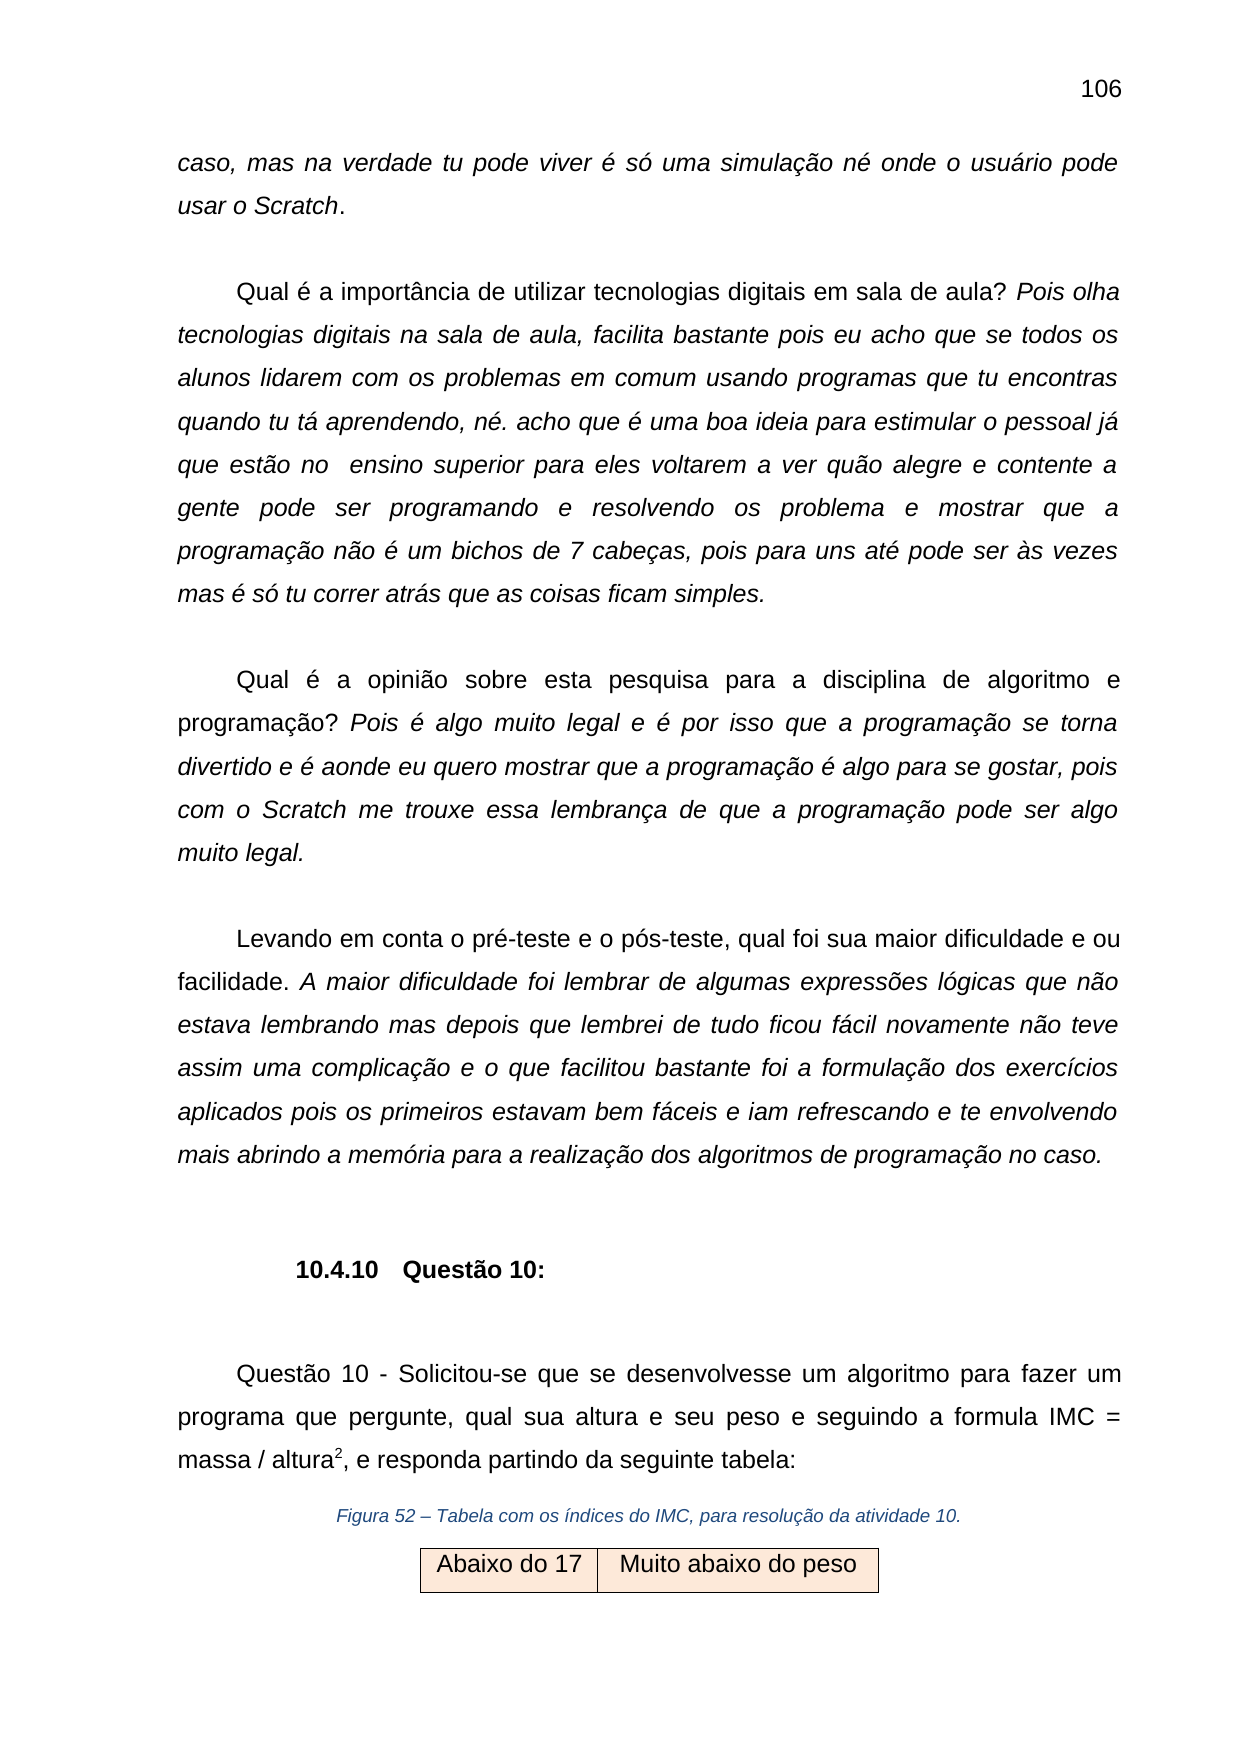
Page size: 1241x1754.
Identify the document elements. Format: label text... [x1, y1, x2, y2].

subtitle Questão 10: [236, 1255, 1122, 1284]
text Questão 10 - Solicitou-se que se desenvolvesse um algoritmo para fazer um programa que pergunte, qual sua altura e seu peso e seguindo a formula IMC = massa / altura2, e responda partindo da seguinte tabela: [156, 1359, 1122, 1474]
text Qual é a importância de utilizar tecnologias digitais em sala de aula? Pois olha tecnologias digitais na sala de aula, facilita bastante pois eu acho que se todos os alunos lidarem com os problemas em comum usando programas que tu encontras quando tu tá aprendendo, né. acho que é uma boa ideia para estimular o pessoal já que estão no ensino superior para eles voltarem a ver quão alegre e contente a gente pode ser programando e resolvendo os problema e mostrar que a programação não é um bichos de 7 cabeças, pois para uns até pode ser às vezes mas é só tu correr atrás que as coisas ficam simples. [177, 277, 1122, 608]
table_header Abaixo do 17 [421, 1549, 597, 1592]
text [177, 148, 1122, 219]
text Figura 52 – Tabela com os índices do IMC, para resolução da atividade 10. [177, 1505, 1122, 1527]
text Levando em conta o pré-teste e o pós-teste, qual foi sua maior dificuldade e ou facilidade. A maior dificuldade foi lembrar de algumas expressões lógicas que não estava lembrando mas depois que lembrei de tudo ficou fácil novamente não teve assim uma complicação e o que facilitou bastante foi a formulação dos exercícios aplicados pois os primeiros estavam bem fáceis e iam refrescando e te envolvendo mais abrindo a memória para a realização dos algoritmos de programação no caso. [177, 924, 1122, 1168]
table_header Muito abaixo do peso [598, 1549, 878, 1592]
text Qual é a opinião sobre esta pesquisa para a disciplina de algoritmo e programação? Pois é algo muito legal e é por isso que a programação se torna divertido e é aonde eu quero mostrar que a programação é algo para se gostar, pois com o Scratch me trouxe essa lembrança de que a programação pode ser algo muito legal. [177, 665, 1122, 866]
